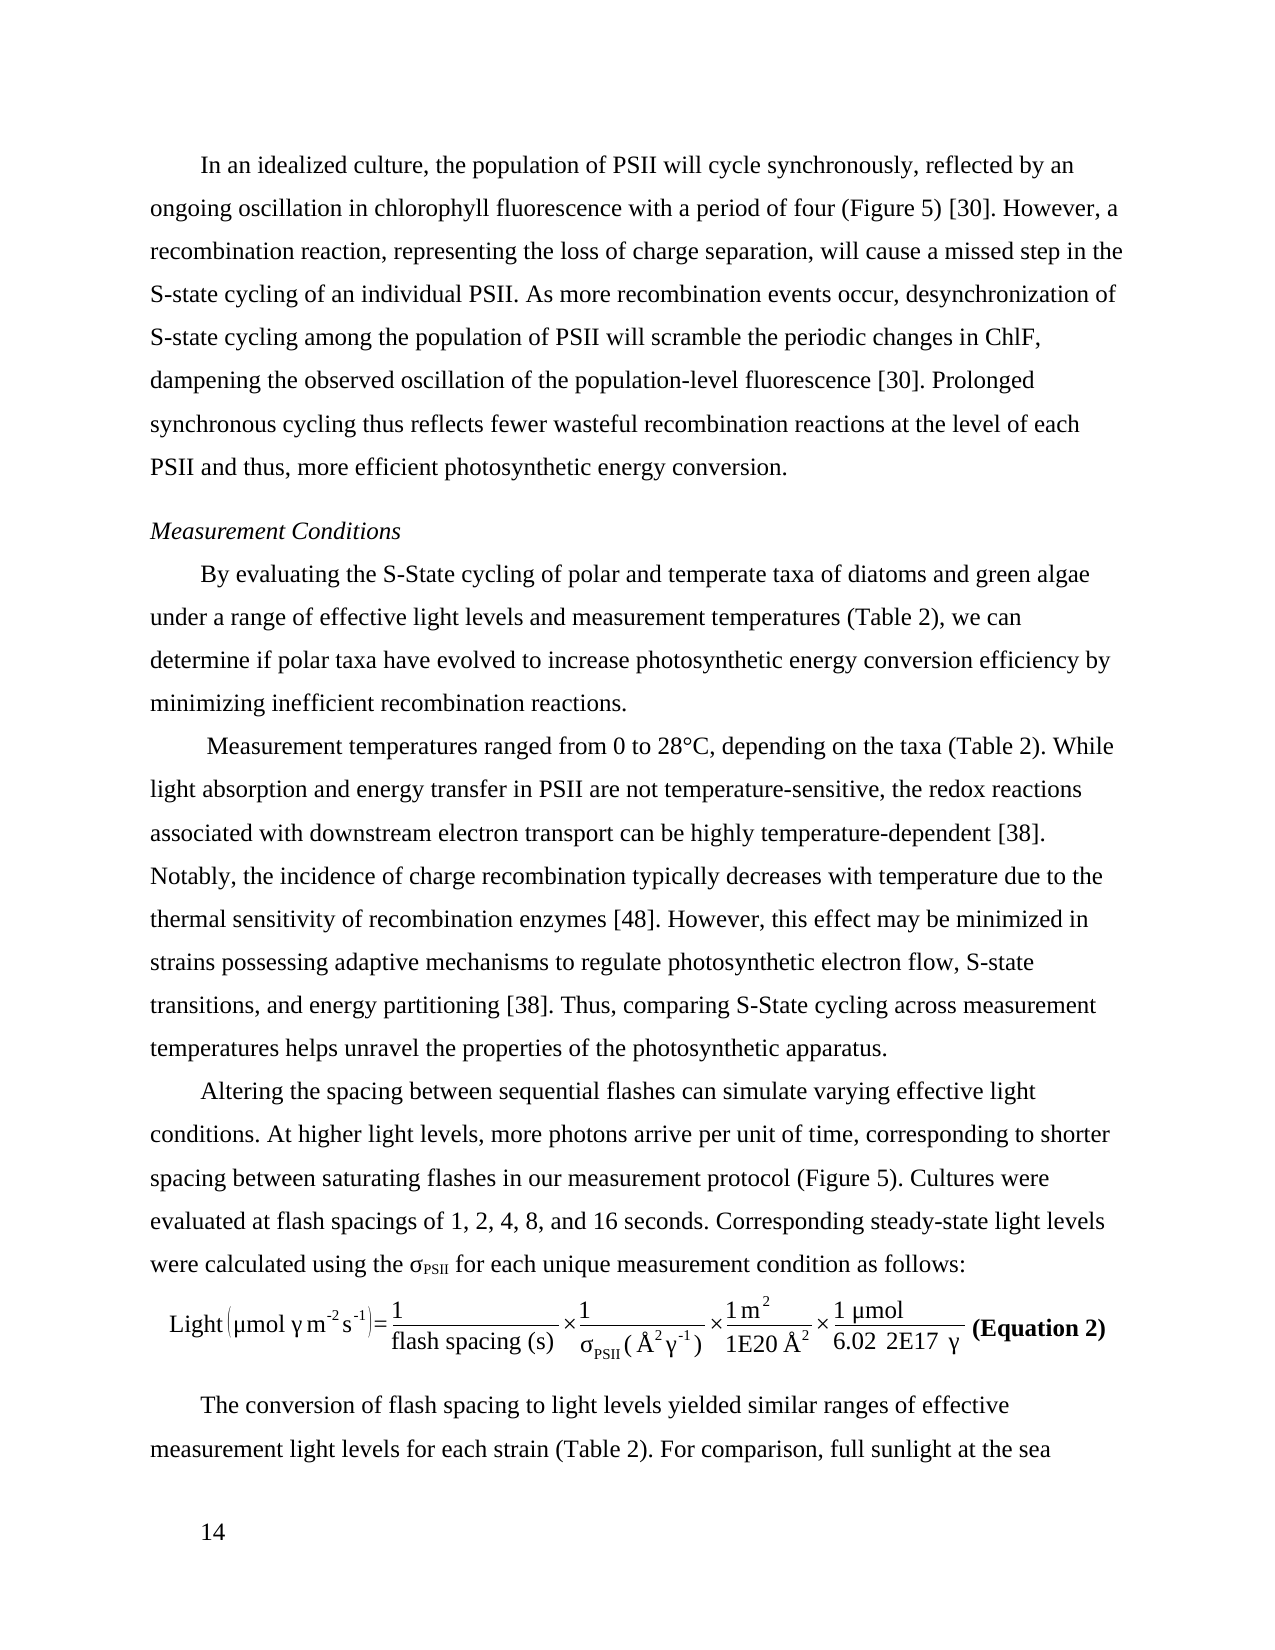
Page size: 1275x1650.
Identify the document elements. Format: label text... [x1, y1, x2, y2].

text By evaluating the S-State cycling of polar and temperate taxa of diatoms and green algae under a range of effective light levels and measurement temperatures (Table 2), we can determine if polar taxa have evolved to increase photosynthetic energy conversion efficiency by minimizing inefficient recombination reactions. [150, 559, 1125, 717]
text In an idealized culture, the population of PSII will cycle synchronously, reflected by an ongoing oscillation in chlorophyll fluorescence with a period of four (Figure 5) [30]. However, a recombination reaction, representing the loss of charge separation, will cause a missed step in the S-state cycling of an individual PSII. As more recombination events occur, desynchronization of S-state cycling among the population of PSII will scramble the periodic changes in ChlF, dampening the observed oscillation of the population-level fluorescence [30]. Prolonged synchronous cycling thus reflects fewer wasteful recombination reactions at the level of each PSII and thus, more efficient photosynthetic energy conversion. [150, 150, 1125, 481]
text Altering the spacing between sequential flashes can simulate varying effective light conditions. At higher light levels, more photons arrive per unit of time, corresponding to shorter spacing between saturating flashes in our measurement protocol (Figure 5). Cultures were evaluated at flash spacings of 1, 2, 4, 8, and 16 seconds. Corresponding steady-state light levels were calculated using the σPSII for each unique measurement condition as follows: [150, 1076, 1125, 1278]
text (Equation 2) [150, 1292, 1125, 1362]
text Measurement temperatures ranged from 0 to 28°C, depending on the taxa (Table 2). While light absorption and energy transfer in PSII are not temperature-sensitive, the redox reactions associated with downstream electron transport can be highly temperature-dependent [38]. Notably, the incidence of charge recombination typically decreases with temperature due to the thermal sensitivity of recombination enzymes [48]. However, this effect may be minimized in strains possessing adaptive mechanisms to regulate photosynthetic electron flow, S-state transitions, and energy partitioning [38]. Thus, comparing S-State cycling across measurement temperatures helps unravel the properties of the photosynthetic apparatus. [150, 731, 1125, 1062]
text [150, 1391, 1125, 1462]
subtitle Measurement Conditions [150, 516, 1125, 544]
